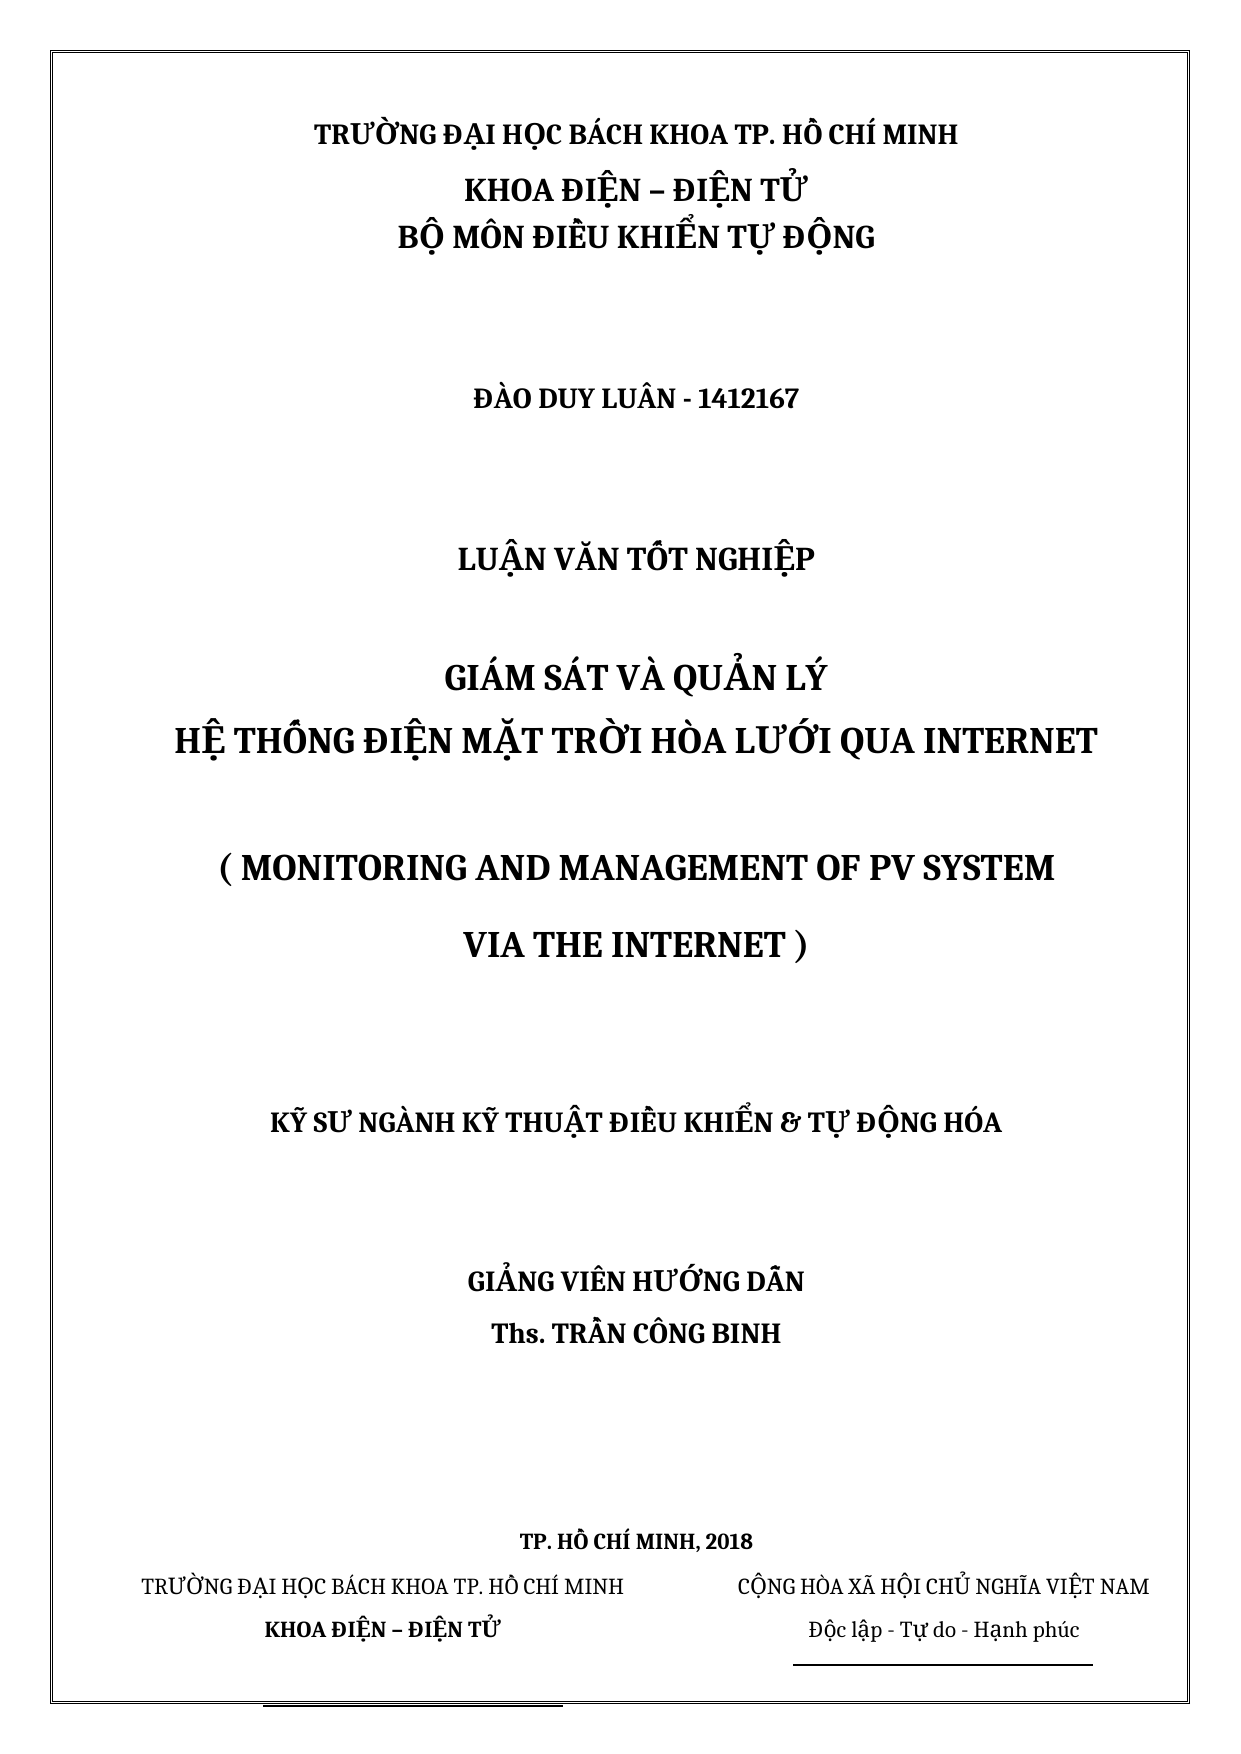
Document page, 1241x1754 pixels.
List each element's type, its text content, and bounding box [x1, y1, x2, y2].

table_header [117, 1574, 648, 1660]
text BỘ MÔN ĐIỀU KHIỂN TỰ ĐỘNG [150, 219, 1122, 257]
text TP. HỒ CHÍ MINH, 2018 [150, 1529, 1122, 1555]
text ( MONITORING AND MANAGEMENT OF PV SYSTEM [150, 846, 1122, 889]
text GIẢNG VIÊN HƯỚNG DẪN [150, 1265, 1122, 1298]
text KỸ SƯ NGÀNH KỸ THUẬT ĐIỀU KHIỂN & TỰ ĐỘNG HÓA [150, 1106, 1122, 1140]
text ĐÀO DUY LUÂN - 1412167 [150, 382, 1122, 416]
text TRƯỜNG ĐẠI HỌC BÁCH KHOA TP. HỒ CHÍ MINH [150, 118, 1122, 152]
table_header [1190, 1574, 1239, 1660]
text Ths. TRẦN CÔNG BINH [150, 1318, 1122, 1351]
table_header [649, 1574, 1187, 1660]
text VIA THE INTERNET ) [150, 924, 1122, 967]
text HỆ THỐNG ĐIỆN MẶT TRỜI HÒA LƯỚI QUA INTERNET [150, 720, 1122, 763]
text LUẬN VĂN TỐT NGHIỆP [150, 541, 1122, 579]
text GIÁM SÁT VÀ QUẢN LÝ [150, 657, 1122, 700]
text KHOA ĐIỆN – ĐIỆN TỬ [150, 171, 1122, 209]
